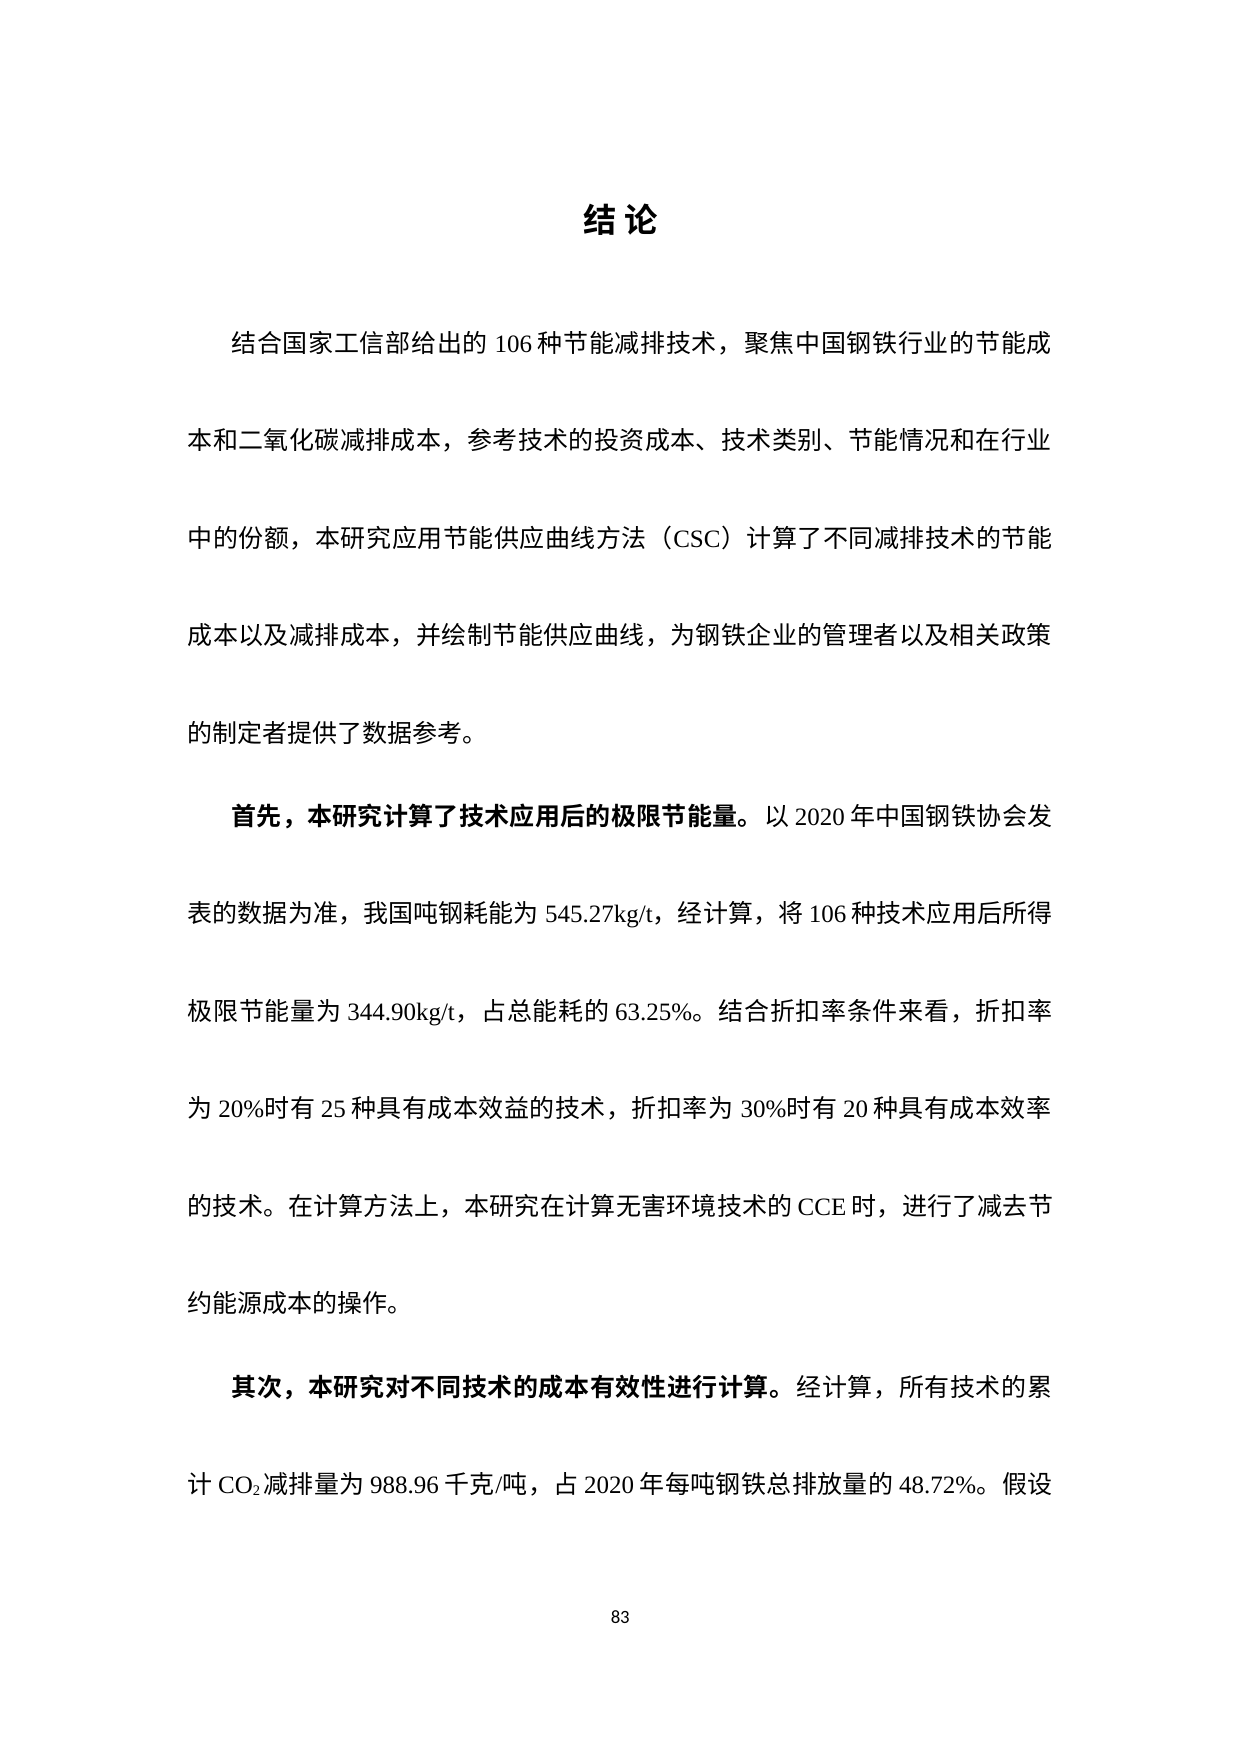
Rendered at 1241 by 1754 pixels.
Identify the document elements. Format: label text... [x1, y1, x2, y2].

subtitle 结 论 [187, 185, 1053, 250]
text 结合国家工信部给出的106种节能减排技术，聚焦中国钢铁行业的节能成本和二氧化碳减排成本，参考技术的投资成本、技术类别、节能情况和在行业中的份额，本研究应用节能供应曲线方法（CSC）计算了不同减排技术的节能成本以及减排成本，并绘制节能供应曲线，为钢铁企业的管理者以及相关政策的制定者提供了数据参考。 [187, 309, 1053, 764]
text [187, 1353, 1053, 1515]
text 首先，本研究计算了技术应用后的极限节能量。以2020年中国钢铁协会发表的数据为准，我国吨钢耗能为545.27kg/t，经计算，将106种技术应用后所得极限节能量为344.90kg/t，占总能耗的63.25%。结合折扣率条件来看，折扣率为20%时有25种具有成本效益的技术，折扣率为30%时有20种具有成本效率的技术。在计算方法上，本研究在计算无害环境技术的CCE时，进行了减去节约能源成本的操作。 [187, 782, 1053, 1334]
